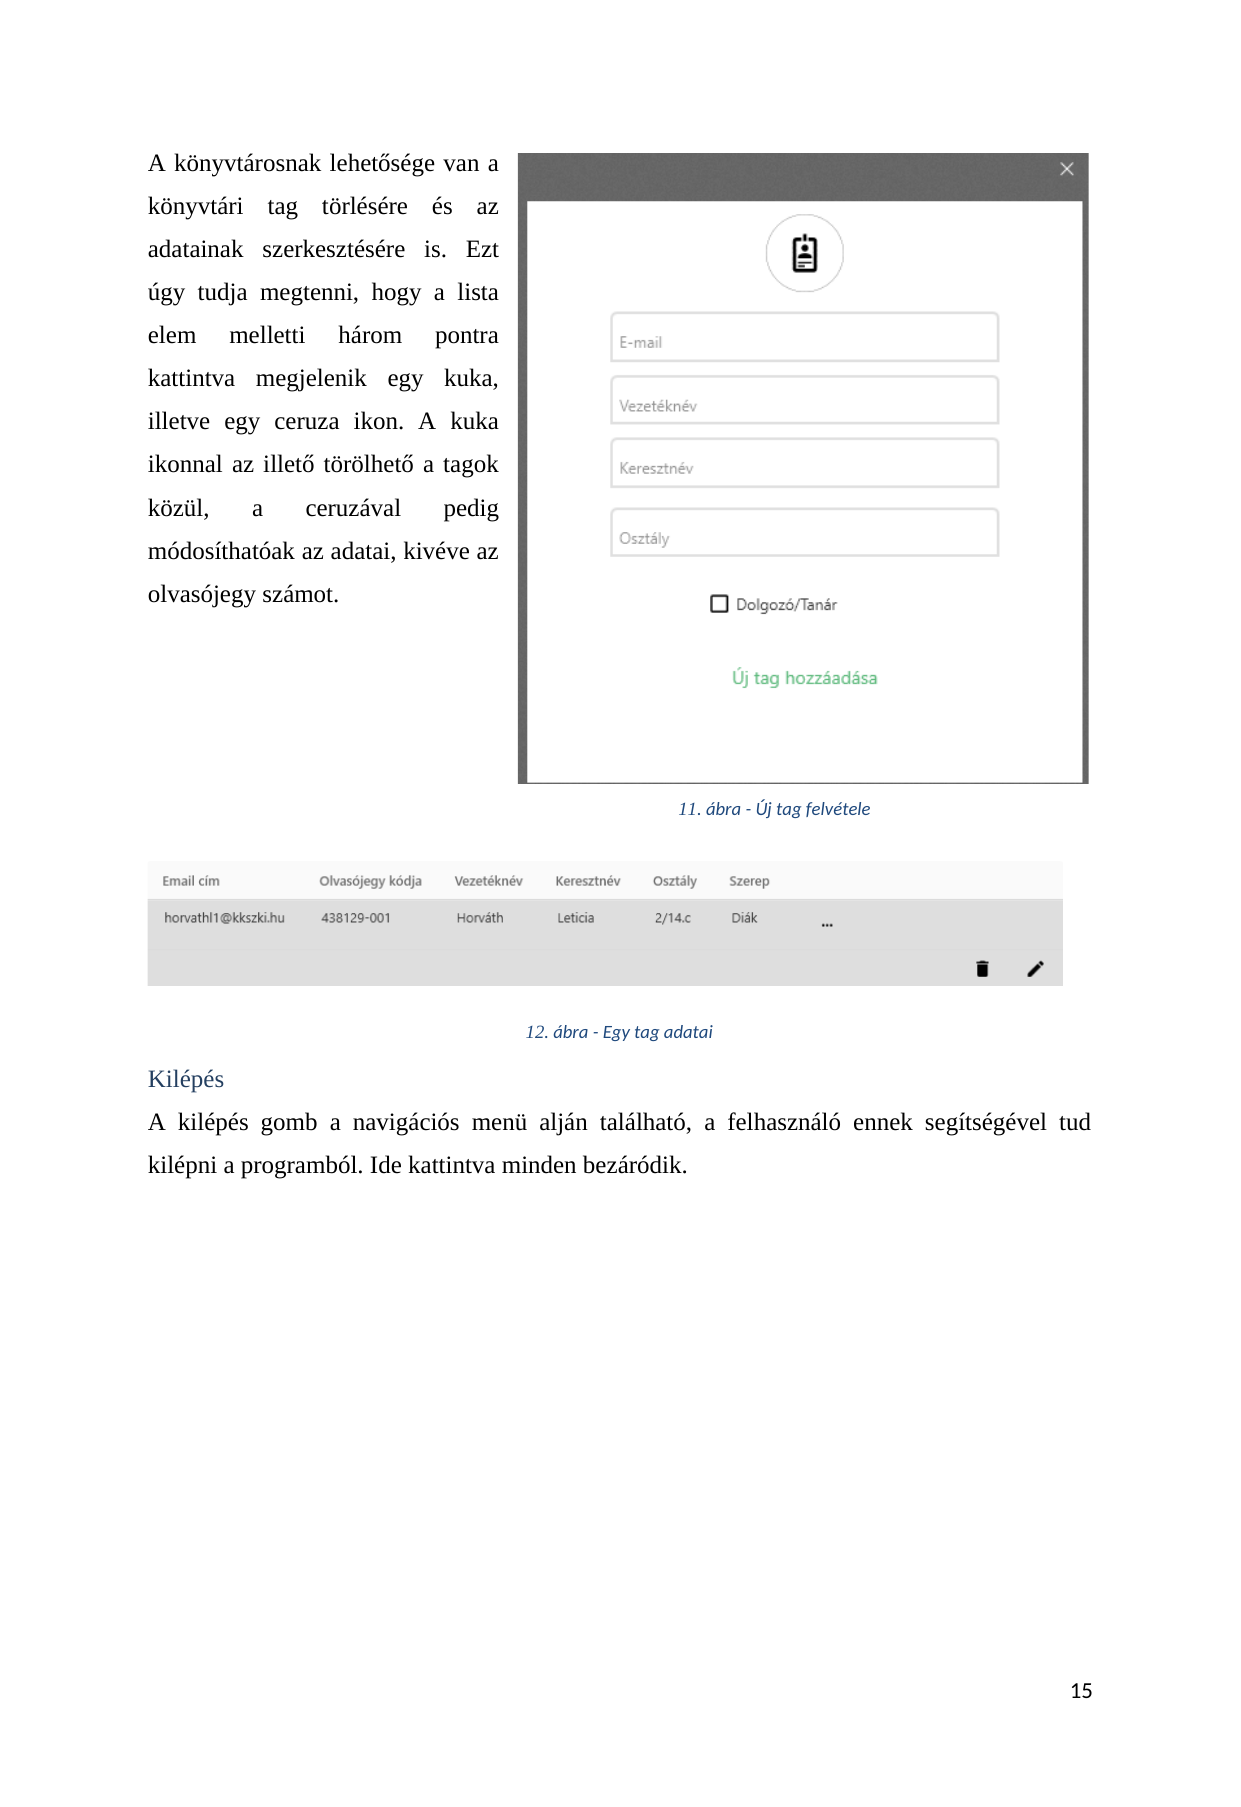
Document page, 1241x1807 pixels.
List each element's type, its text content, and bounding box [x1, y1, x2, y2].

text A könyvtárosnak lehetősége van a könyvtári tag törlésére és az adatainak szerkesztésére is. Ezt úgy tudja megtenni, hogy a lista elem melletti három pontra kattintva megjelenik egy kuka, illetve egy ceruza ikon. A kuka ikonnal az illető törölhető a tagok közül, a ceruzával pedig módosíthatóak az adatai, kivéve az olvasójegy számot. [148, 148, 1093, 608]
picture [147, 860, 1063, 986]
subtitle Kilépés [148, 1064, 1093, 1093]
picture [517, 153, 1089, 784]
text A kilépés gomb a navigációs menü alján található, a felhasználó ennek segítségével tud kilépni a programból. Ide kattintva minden bezáródik. [148, 1107, 1093, 1179]
text 12. ábra - Egy tag adatai [148, 1021, 1093, 1043]
